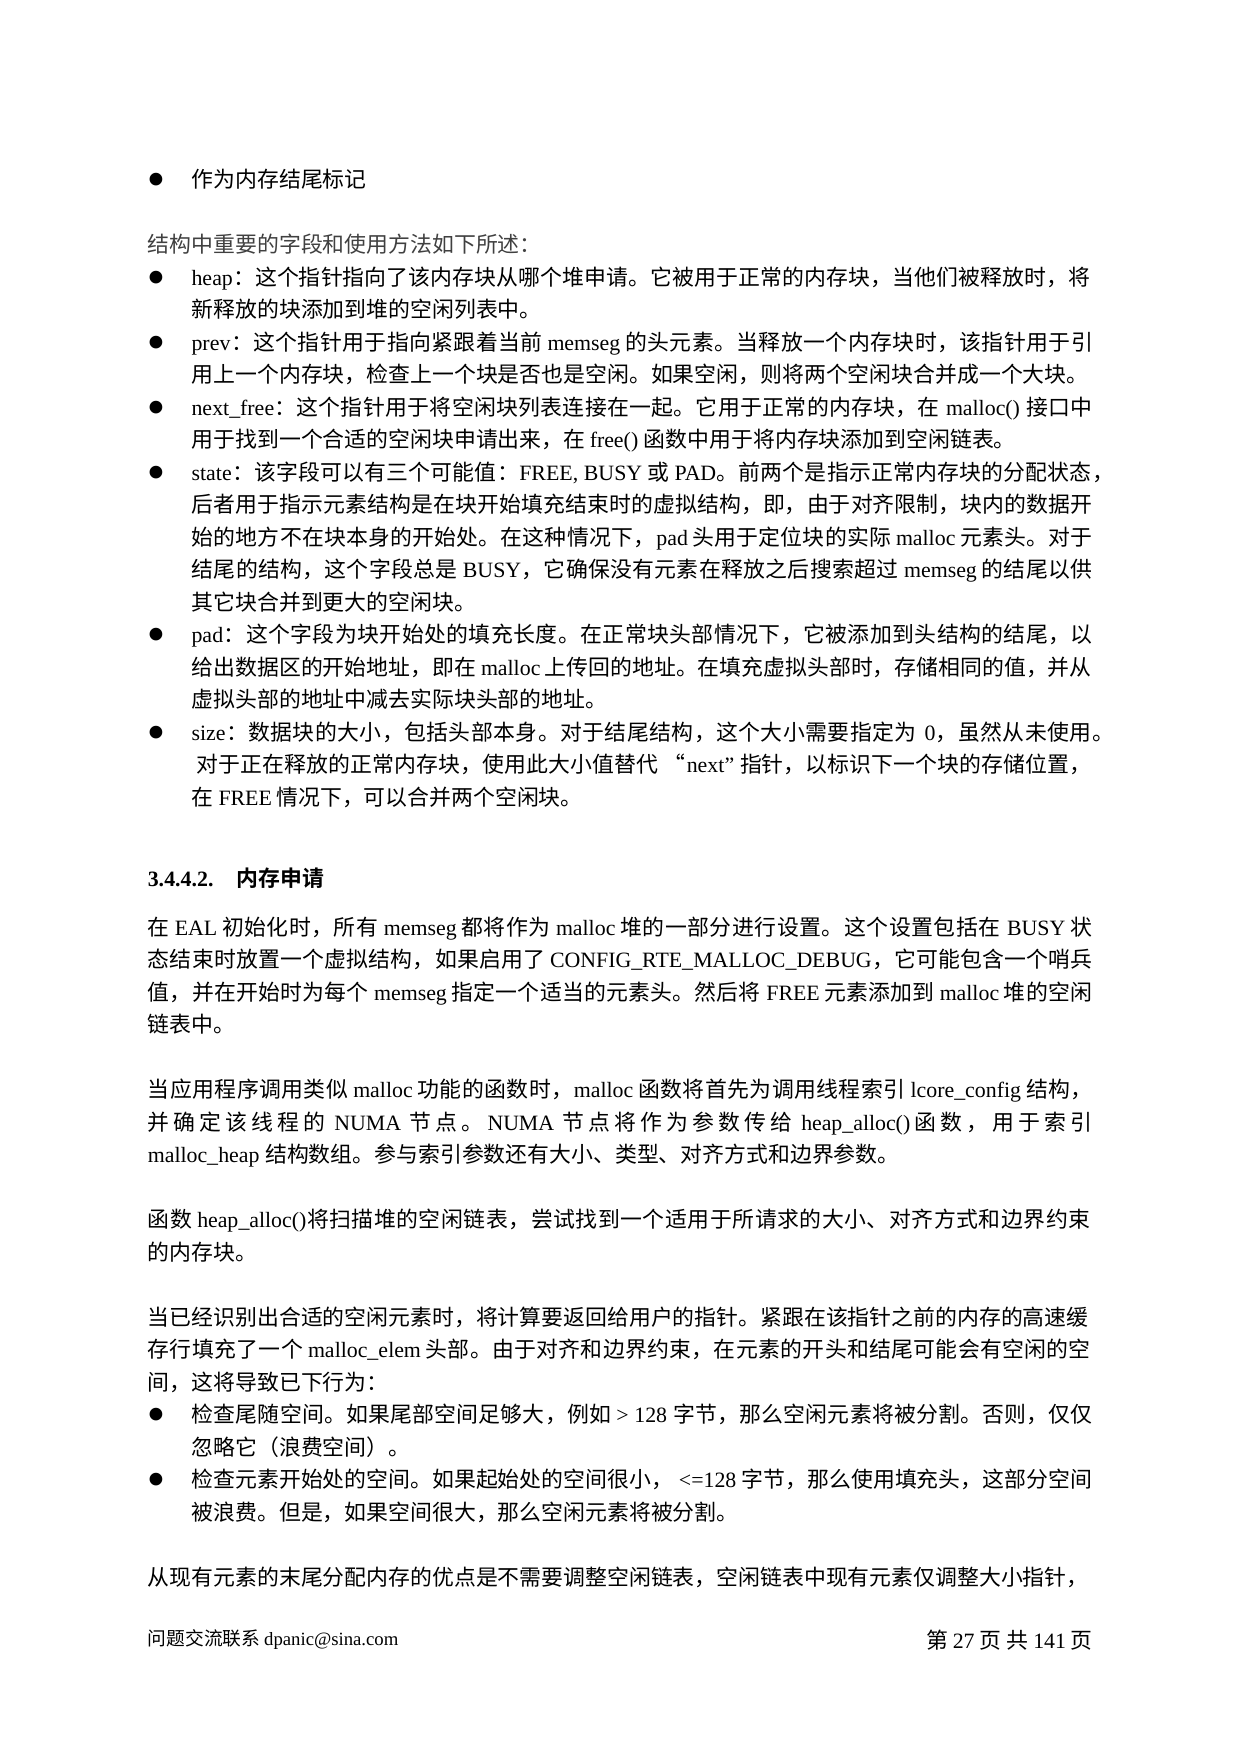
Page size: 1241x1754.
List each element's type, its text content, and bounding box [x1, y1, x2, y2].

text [148, 1559, 1092, 1592]
list 检查元素开始处的空间。如果起始处的空间很小， <=128 字节，那么使用填充头，这部分空间被浪费。但是，如果空间很大，那么空闲元素将被分割。 [148, 1462, 1092, 1527]
text 函数heap_alloc()将扫描堆的空闲链表，尝试找到一个适用于所请求的大小、对齐方式和边界约束的内存块。 [148, 1202, 1092, 1267]
list heap：这个指针指向了该内存块从哪个堆申请。它被用于正常的内存块，当他们被释放时，将新释放的块添加到堆的空闲列表中。 [148, 259, 1092, 324]
list size：数据块的大小，包括头部本身。对于结尾结构，这个大小需要指定为0，虽然从未使用。 对于正在释放的正常内存块，使用此大小值替代 “next” 指针，以标识下一个块的存储位置，在 FREE情况下，可以合并两个空闲块。 [148, 714, 1092, 812]
text 在EAL初始化时，所有memseg都将作为malloc堆的一部分进行设置。这个设置包括在BUSY状态结束时放置一个虚拟结构，如果启用了CONFIG_RTE_MALLOC_DEBUG，它可能包含一个哨兵值，并在开始时为每个memseg指定一个适当的元素头。然后将FREE元素添加到malloc堆的空闲链表中。 [148, 909, 1092, 1039]
text 结构中重要的字段和使用方法如下所述： [148, 227, 1092, 259]
list next_free：这个指针用于将空闲块列表连接在一起。它用于正常的内存块，在malloc() 接口中用于找到一个合适的空闲块申请出来，在free() 函数中用于将内存块添加到空闲链表。 [148, 389, 1092, 454]
text 当已经识别出合适的空闲元素时，将计算要返回给用户的指针。紧跟在该指针之前的内存的高速缓存行填充了一个malloc_elem头部。由于对齐和边界约束，在元素的开头和结尾可能会有空闲的空间，这将导致已下行为： [148, 1299, 1092, 1397]
list state：该字段可以有三个可能值：FREE, BUSY 或 PAD。前两个是指示正常内存块的分配状态，后者用于指示元素结构是在块开始填充结束时的虚拟结构，即，由于对齐限制，块内的数据开始的地方不在块本身的开始处。在这种情况下，pad头用于定位块的实际malloc元素头。对于结尾的结构，这个字段总是BUSY，它确保没有元素在释放之后搜索超过memseg的结尾以供其它块合并到更大的空闲块。 [148, 454, 1092, 617]
subtitle 内存申请 [148, 861, 1092, 893]
list prev：这个指针用于指向紧跟着当前memseg的头元素。当释放一个内存块时，该指针用于引用上一个内存块，检查上一个块是否也是空闲。如果空闲，则将两个空闲块合并成一个大块。 [148, 324, 1092, 389]
list 作为内存结尾标记 [148, 162, 1092, 194]
text 当应用程序调用类似malloc功能的函数时，malloc函数将首先为调用线程索引lcore_config结构，并确定该线程的NUMA节点。NUMA节点将作为参数传给heap_alloc()函数，用于索引malloc_heap 结构数组。参与索引参数还有大小、类型、对齐方式和边界参数。 [148, 1072, 1092, 1169]
list pad：这个字段为块开始处的填充长度。在正常块头部情况下，它被添加到头结构的结尾，以给出数据区的开始地址，即在malloc上传回的地址。在填充虚拟头部时，存储相同的值，并从虚拟头部的地址中减去实际块头部的地址。 [148, 617, 1092, 714]
list 检查尾随空间。如果尾部空间足够大，例如 > 128 字节，那么空闲元素将被分割。否则，仅仅忽略它（浪费空间）。 [148, 1397, 1092, 1462]
